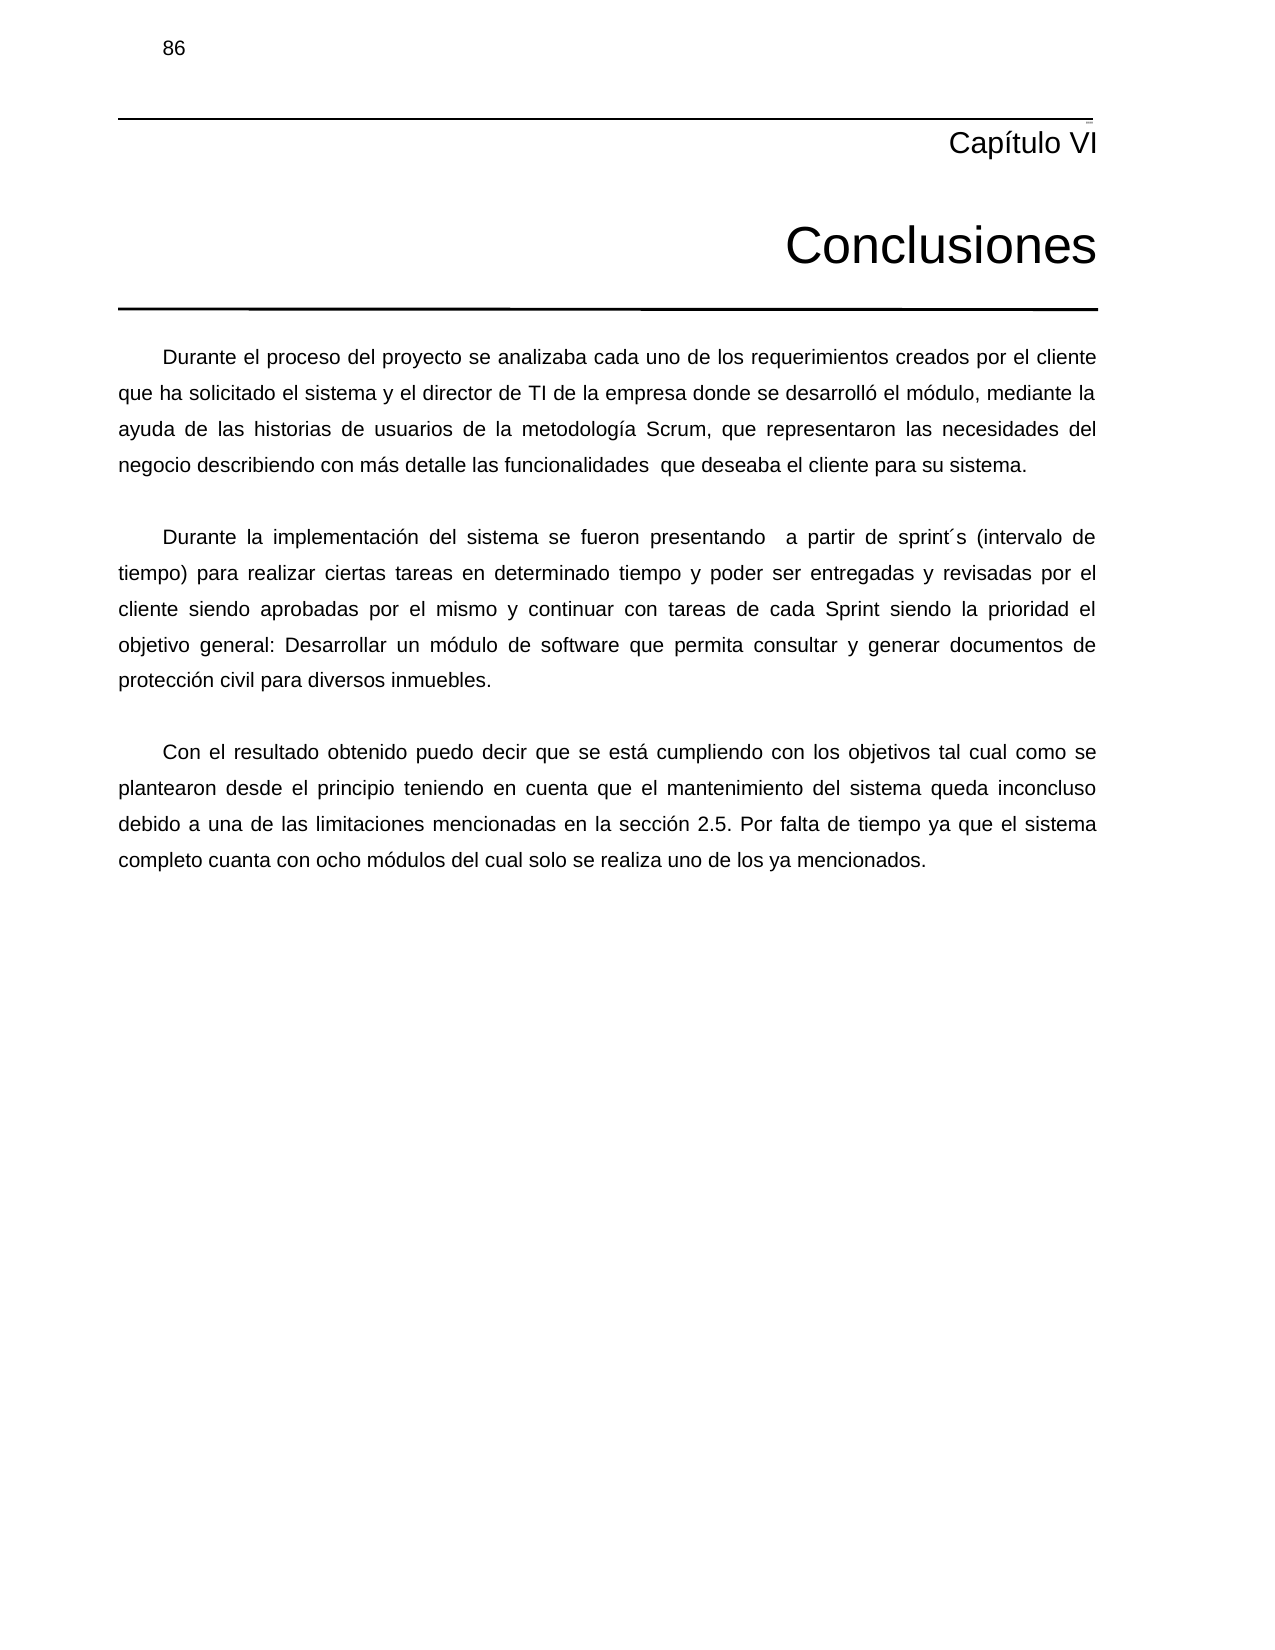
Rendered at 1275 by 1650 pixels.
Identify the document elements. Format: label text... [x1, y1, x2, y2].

text Durante el proceso del proyecto se analizaba cada uno de los requerimientos creados por el cliente que ha solicitado el sistema y el director de TI de la empresa donde se desarrolló el módulo, mediante la ayuda de las historias de usuarios de la metodología Scrum, que representaron las necesidades del negocio describiendo con más detalle las funcionalidades que deseaba el cliente para su sistema. [118, 345, 1098, 477]
text Capítulo VI [118, 125, 1098, 160]
text Con el resultado obtenido puedo decir que se está cumpliendo con los objetivos tal cual como se plantearon desde el principio teniendo en cuenta que el mantenimiento del sistema queda inconcluso debido a una de las limitaciones mencionadas en la sección 2.5. Por falta de tiempo ya que el sistema completo cuanta con ocho módulos del cual solo se realiza uno de los ya mencionados. [118, 740, 1098, 872]
text Durante la implementación del sistema se fueron presentando a partir de sprint´s (intervalo de tiempo) para realizar ciertas tareas en determinado tiempo y poder ser entregadas y revisadas por el cliente siendo aprobadas por el mismo y continuar con tareas de cada Sprint siendo la prioridad el objetivo general: Desarrollar un módulo de software que permita consultar y generar documentos de protección civil para diversos inmuebles. [118, 524, 1098, 692]
subtitle Conclusiones [118, 215, 1098, 275]
